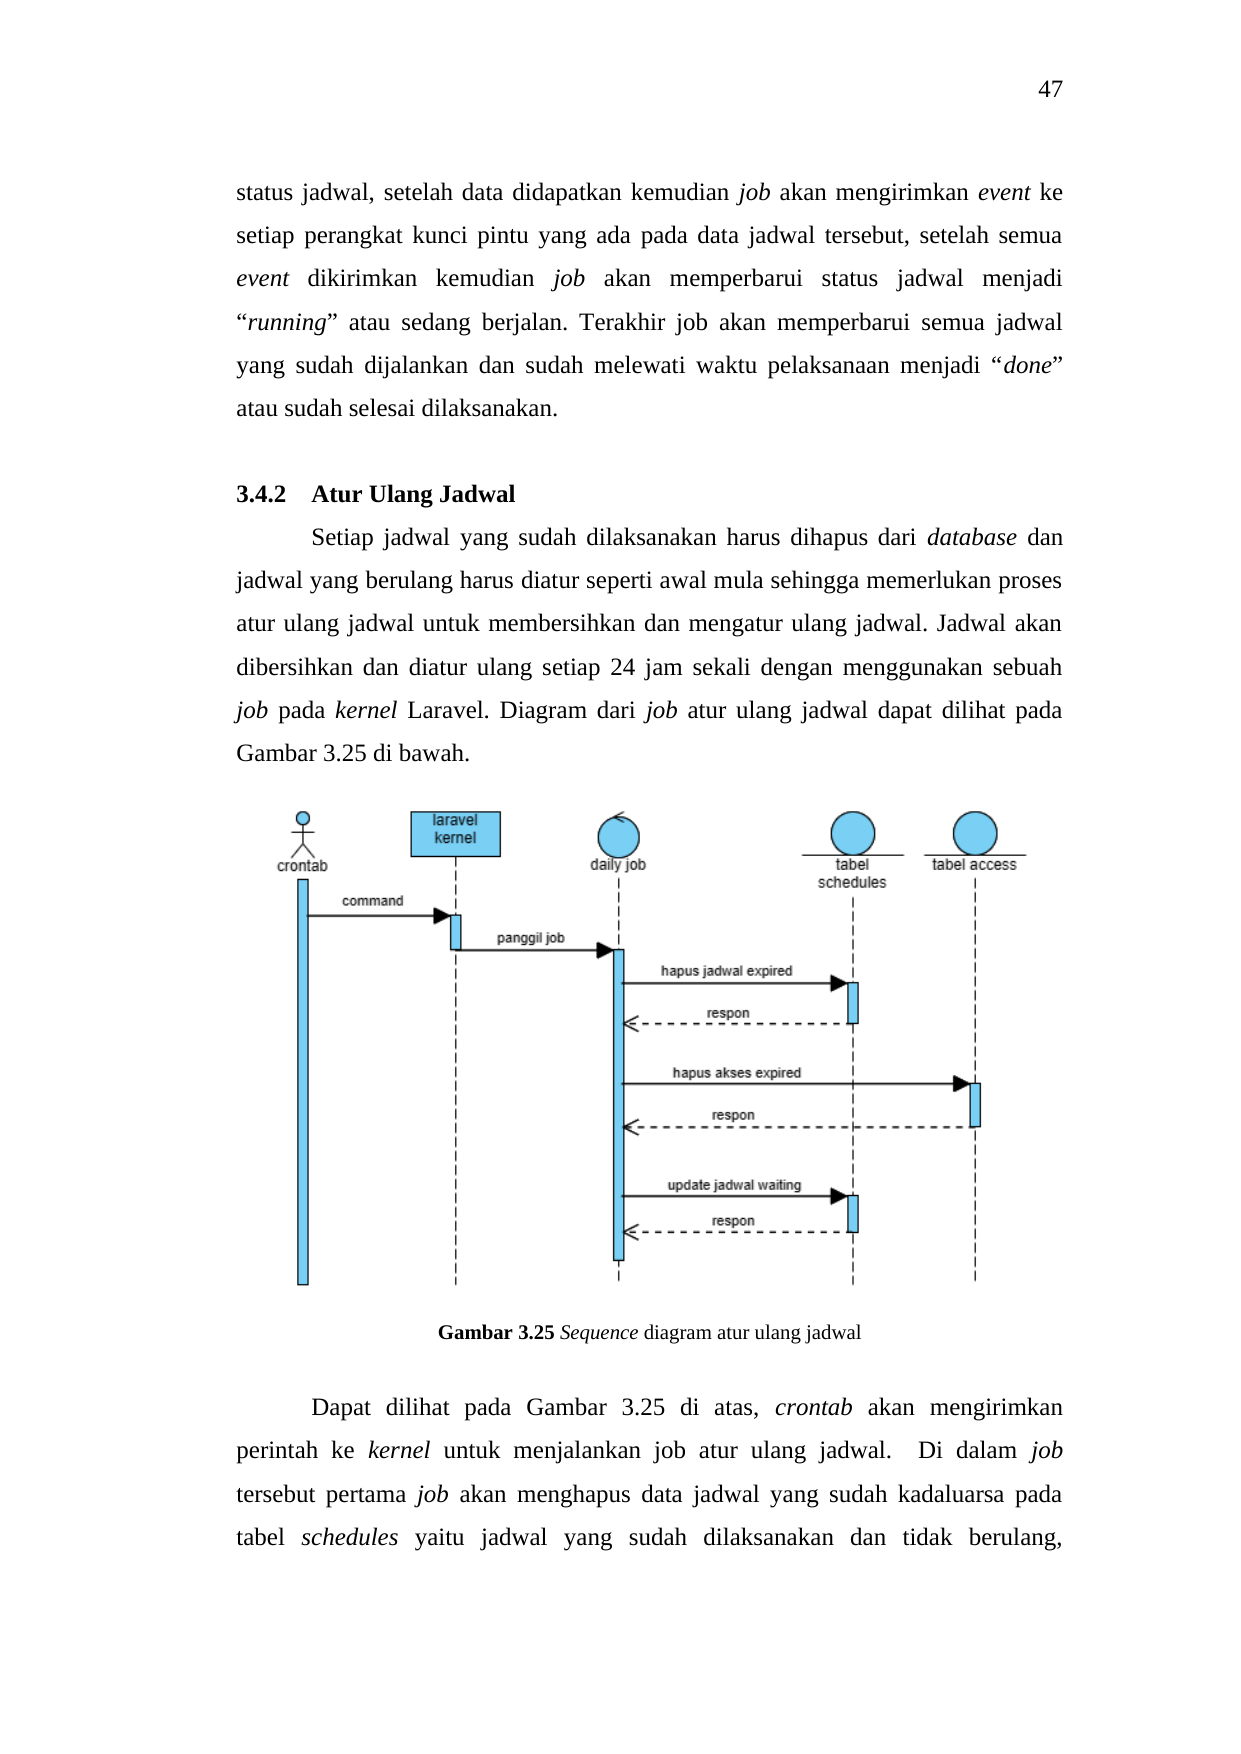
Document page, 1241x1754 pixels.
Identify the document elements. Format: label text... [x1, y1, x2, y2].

text Setiap jadwal yang sudah dilaksanakan harus dihapus dari database dan jadwal yang berulang harus diatur seperti awal mula sehingga memerlukan proses atur ulang jadwal untuk membersihkan dan mengatur ulang jadwal. Jadwal akan dibersihkan dan diatur ulang setiap 24 jam sekali dengan menggunakan sebuah job pada kernel Laravel. Diagram dari job atur ulang jadwal dapat dilihat pada Gambar 3.25 di bawah. [236, 522, 1063, 767]
text Atur Ulang Jadwal [236, 479, 1063, 508]
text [236, 1392, 1063, 1551]
text Gambar 3.25 Sequence diagram atur ulang jadwal [236, 1320, 1063, 1344]
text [236, 177, 1063, 422]
picture [257, 781, 1043, 1306]
